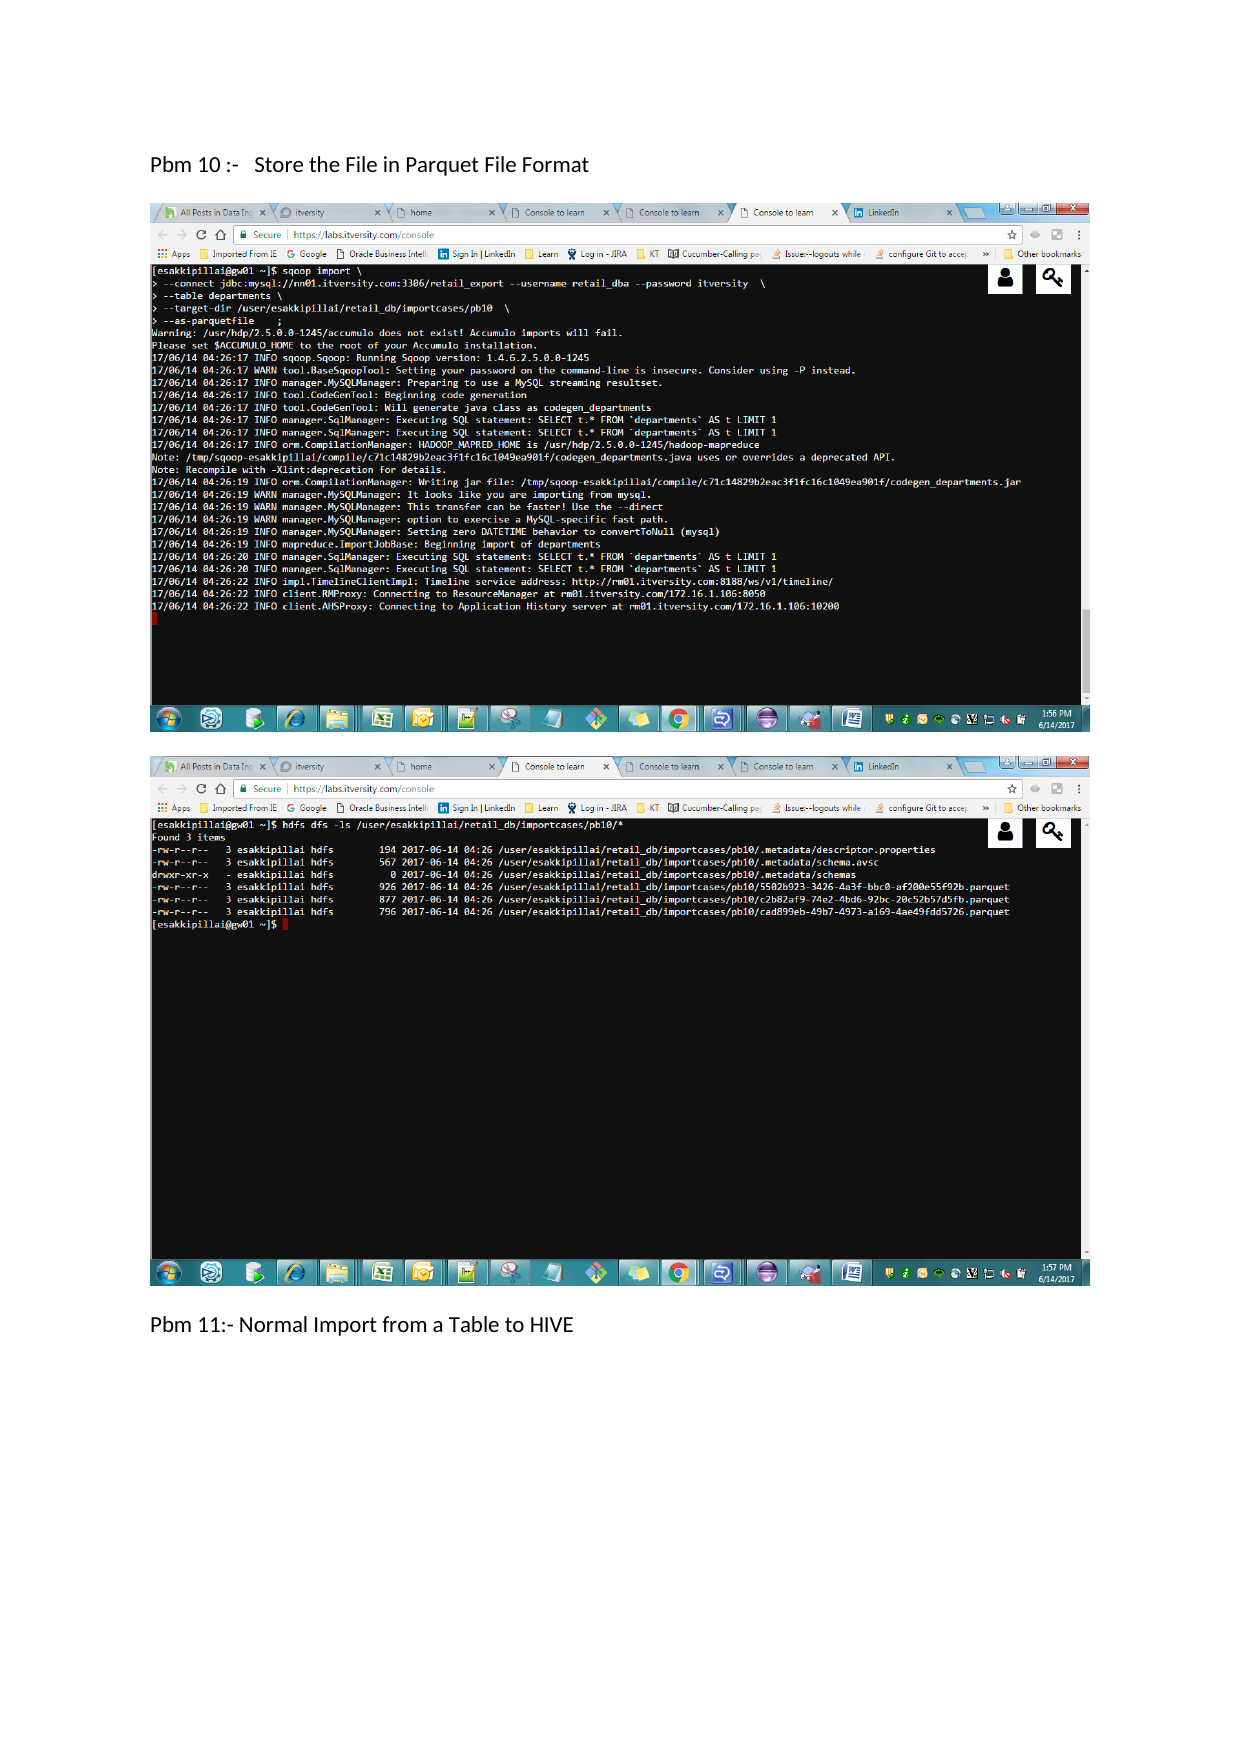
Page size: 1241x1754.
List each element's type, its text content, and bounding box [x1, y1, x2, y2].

picture [150, 756, 1091, 1286]
text Pbm 11:- Normal Import from a Table to HIVE [150, 1310, 1090, 1338]
picture [150, 203, 1091, 732]
text Pbm 10 :- Store the File in Parquet File Format [150, 150, 1090, 178]
